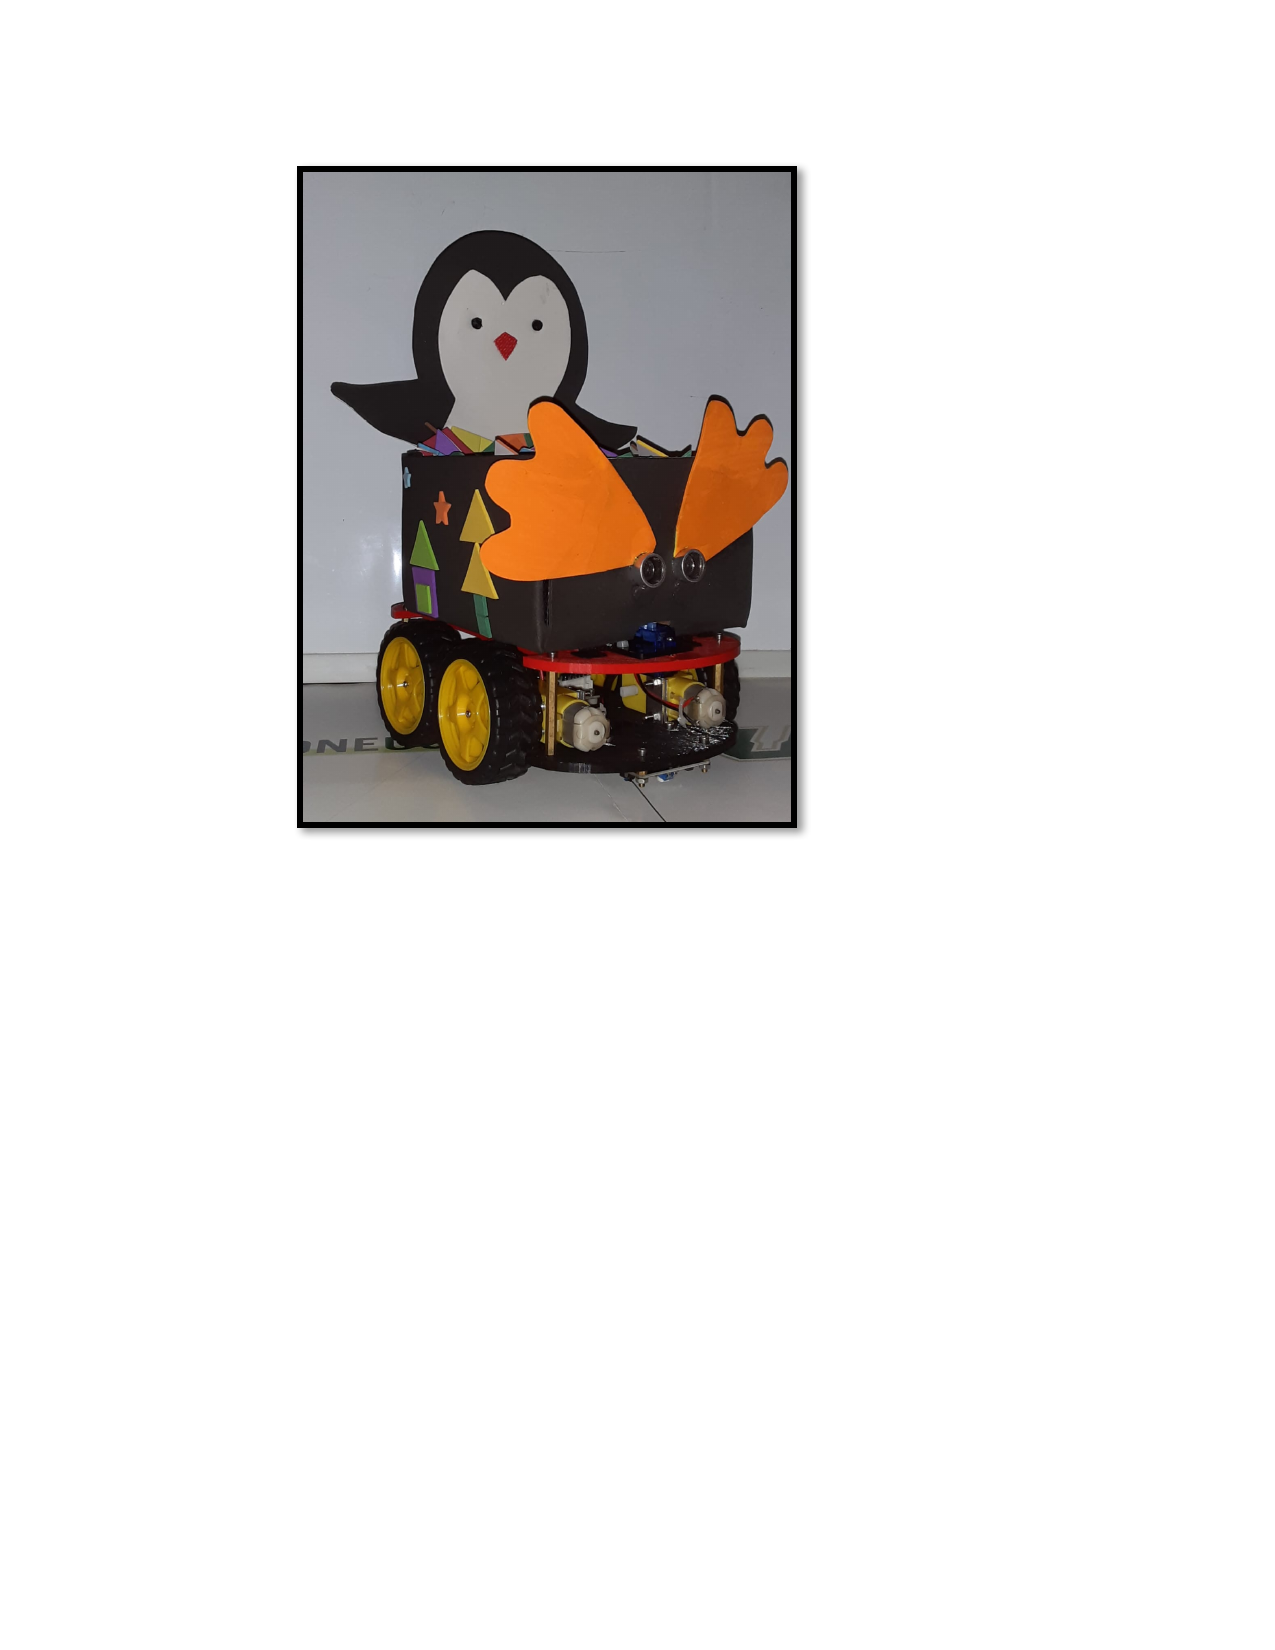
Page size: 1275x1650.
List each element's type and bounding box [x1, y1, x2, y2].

picture [303, 172, 791, 822]
